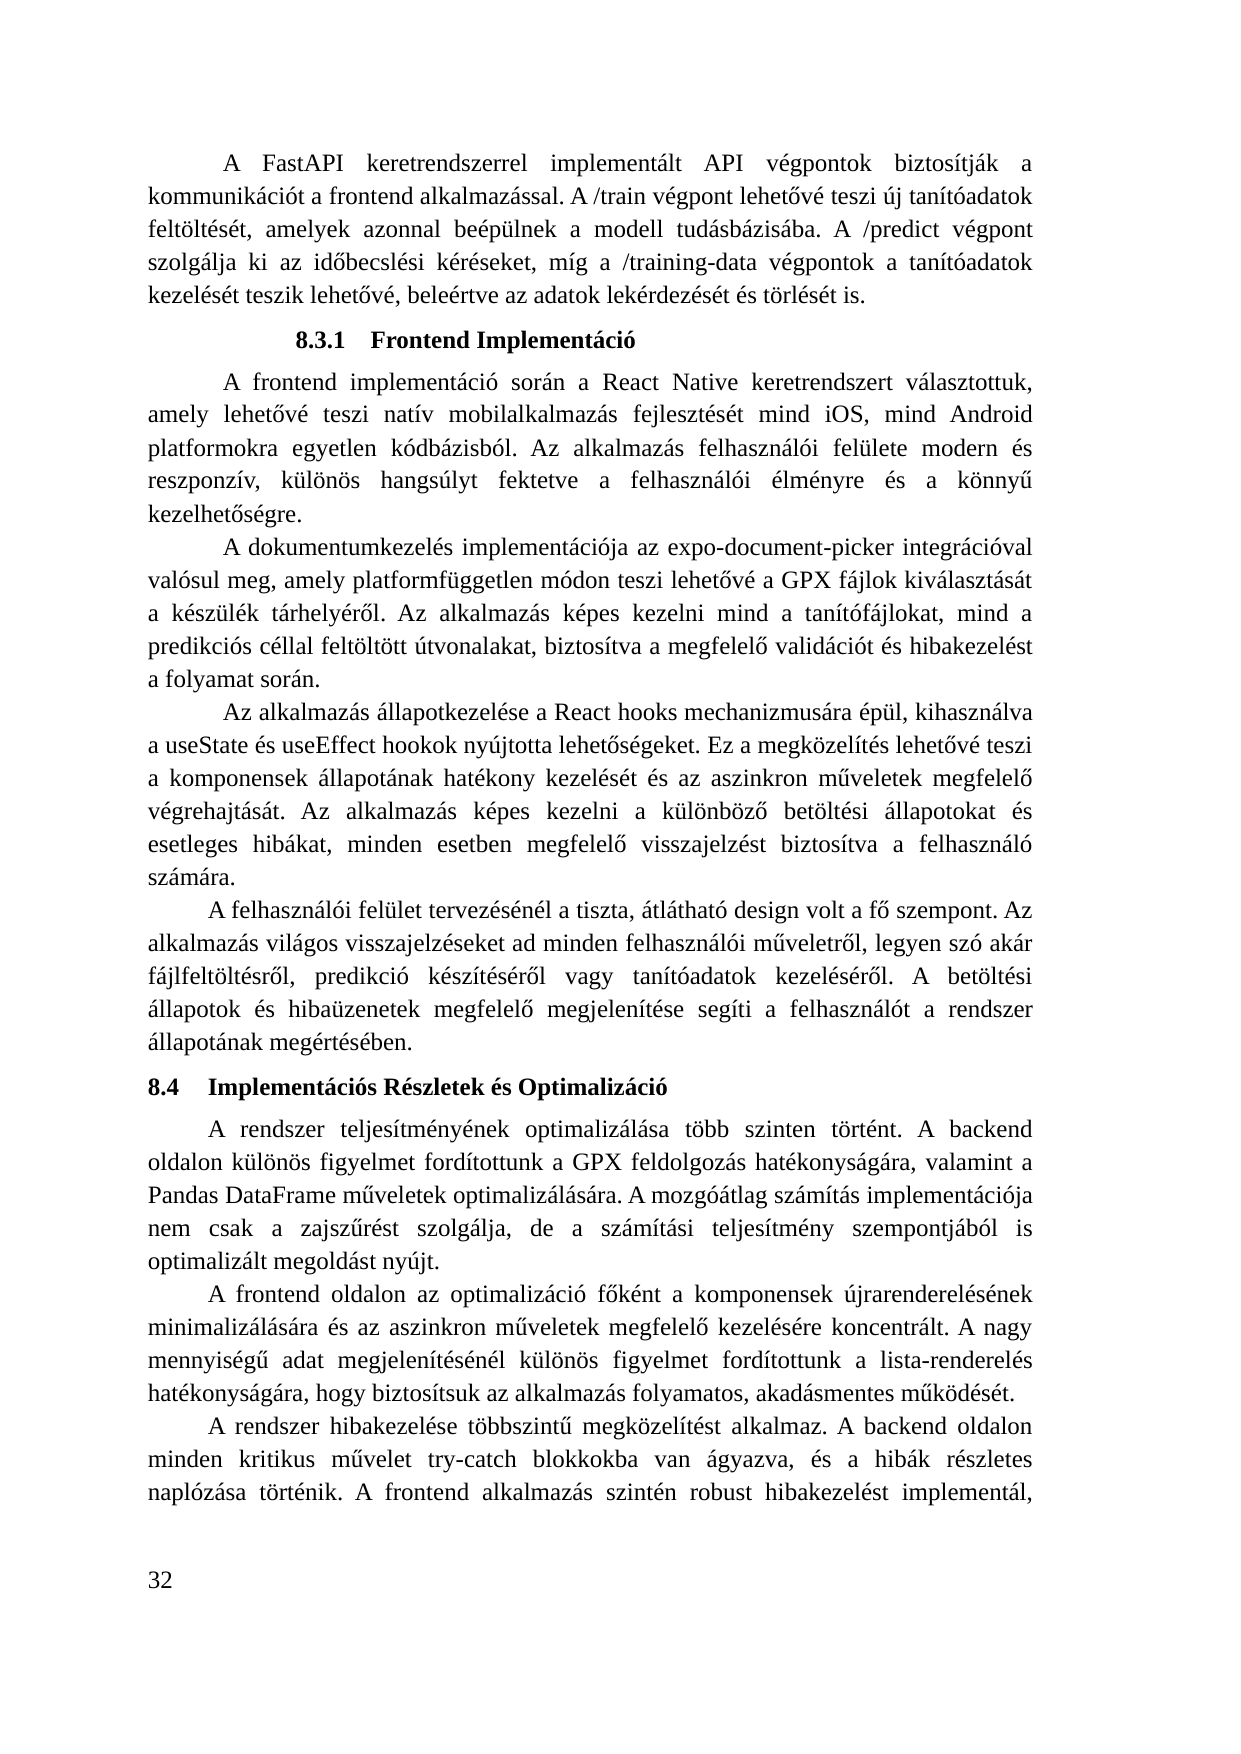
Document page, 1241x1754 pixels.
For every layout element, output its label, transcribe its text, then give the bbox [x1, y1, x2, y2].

text A frontend oldalon az optimalizáció főként a komponensek újrarenderelésének minimalizálására és az aszinkron műveletek megfelelő kezelésére koncentrált. A nagy mennyiségű adat megjelenítésénél különös figyelmet fordítottunk a lista-renderelés hatékonyságára, hogy biztosítsuk az alkalmazás folyamatos, akadásmentes működését. [148, 1279, 1033, 1407]
text Az alkalmazás állapotkezelése a React hooks mechanizmusára épül, kihasználva a useState és useEffect hookok nyújtotta lehetőségeket. Ez a megközelítés lehetővé teszi a komponensek állapotának hatékony kezelését és az aszinkron műveletek megfelelő végrehajtását. Az alkalmazás képes kezelni a különböző betöltési állapotokat és esetleges hibákat, minden esetben megfelelő visszajelzést biztosítva a felhasználó számára. [148, 697, 1033, 891]
text A felhasználói felület tervezésénél a tiszta, átlátható design volt a fő szempont. Az alkalmazás világos visszajelzéseket ad minden felhasználói műveletről, legyen szó akár fájlfeltöltésről, predikció készítéséről vagy tanítóadatok kezeléséről. A betöltési állapotok és hibaüzenetek megfelelő megjelenítése segíti a felhasználót a rendszer állapotának megértésében. [148, 895, 1033, 1056]
text A frontend implementáció során a React Native keretrendszert választottuk, amely lehetővé teszi natív mobilalkalmazás fejlesztését mind iOS, mind Android platformokra egyetlen kódbázisból. Az alkalmazás felhasználói felülete modern és reszponzív, különös hangsúlyt fektetve a felhasználói élményre és a könnyű kezelhetőségre. [148, 367, 1033, 527]
subtitle Frontend Implementáció [295, 325, 1033, 354]
text A FastAPI keretrendszerrel implementált API végpontok biztosítják a kommunikációt a frontend alkalmazással. A /train végpont lehetővé teszi új tanítóadatok feltöltését, amelyek azonnal beépülnek a modell tudásbázisába. A /predict végpont szolgálja ki az időbecslési kéréseket, míg a /training-data végpontok a tanítóadatok kezelését teszik lehetővé, beleértve az adatok lekérdezését és törlését is. [148, 148, 1033, 308]
text A rendszer teljesítményének optimalizálása több szinten történt. A backend oldalon különös figyelmet fordítottunk a GPX feldolgozás hatékonyságára, valamint a Pandas DataFrame műveletek optimalizálására. A mozgóátlag számítás implementációja nem csak a zajszűrést szolgálja, de a számítási teljesítmény szempontjából is optimalizált megoldást nyújt. [148, 1114, 1033, 1274]
text A dokumentumkezelés implementációja az expo-document-picker integrációval valósul meg, amely platformfüggetlen módon teszi lehetővé a GPX fájlok kiválasztását a készülék tárhelyéről. Az alkalmazás képes kezelni mind a tanítófájlokat, mind a predikciós céllal feltöltött útvonalakat, biztosítva a megfelelő validációt és hibakezelést a folyamat során. [148, 532, 1033, 692]
subtitle Implementációs Részletek és Optimalizáció [148, 1072, 1033, 1101]
